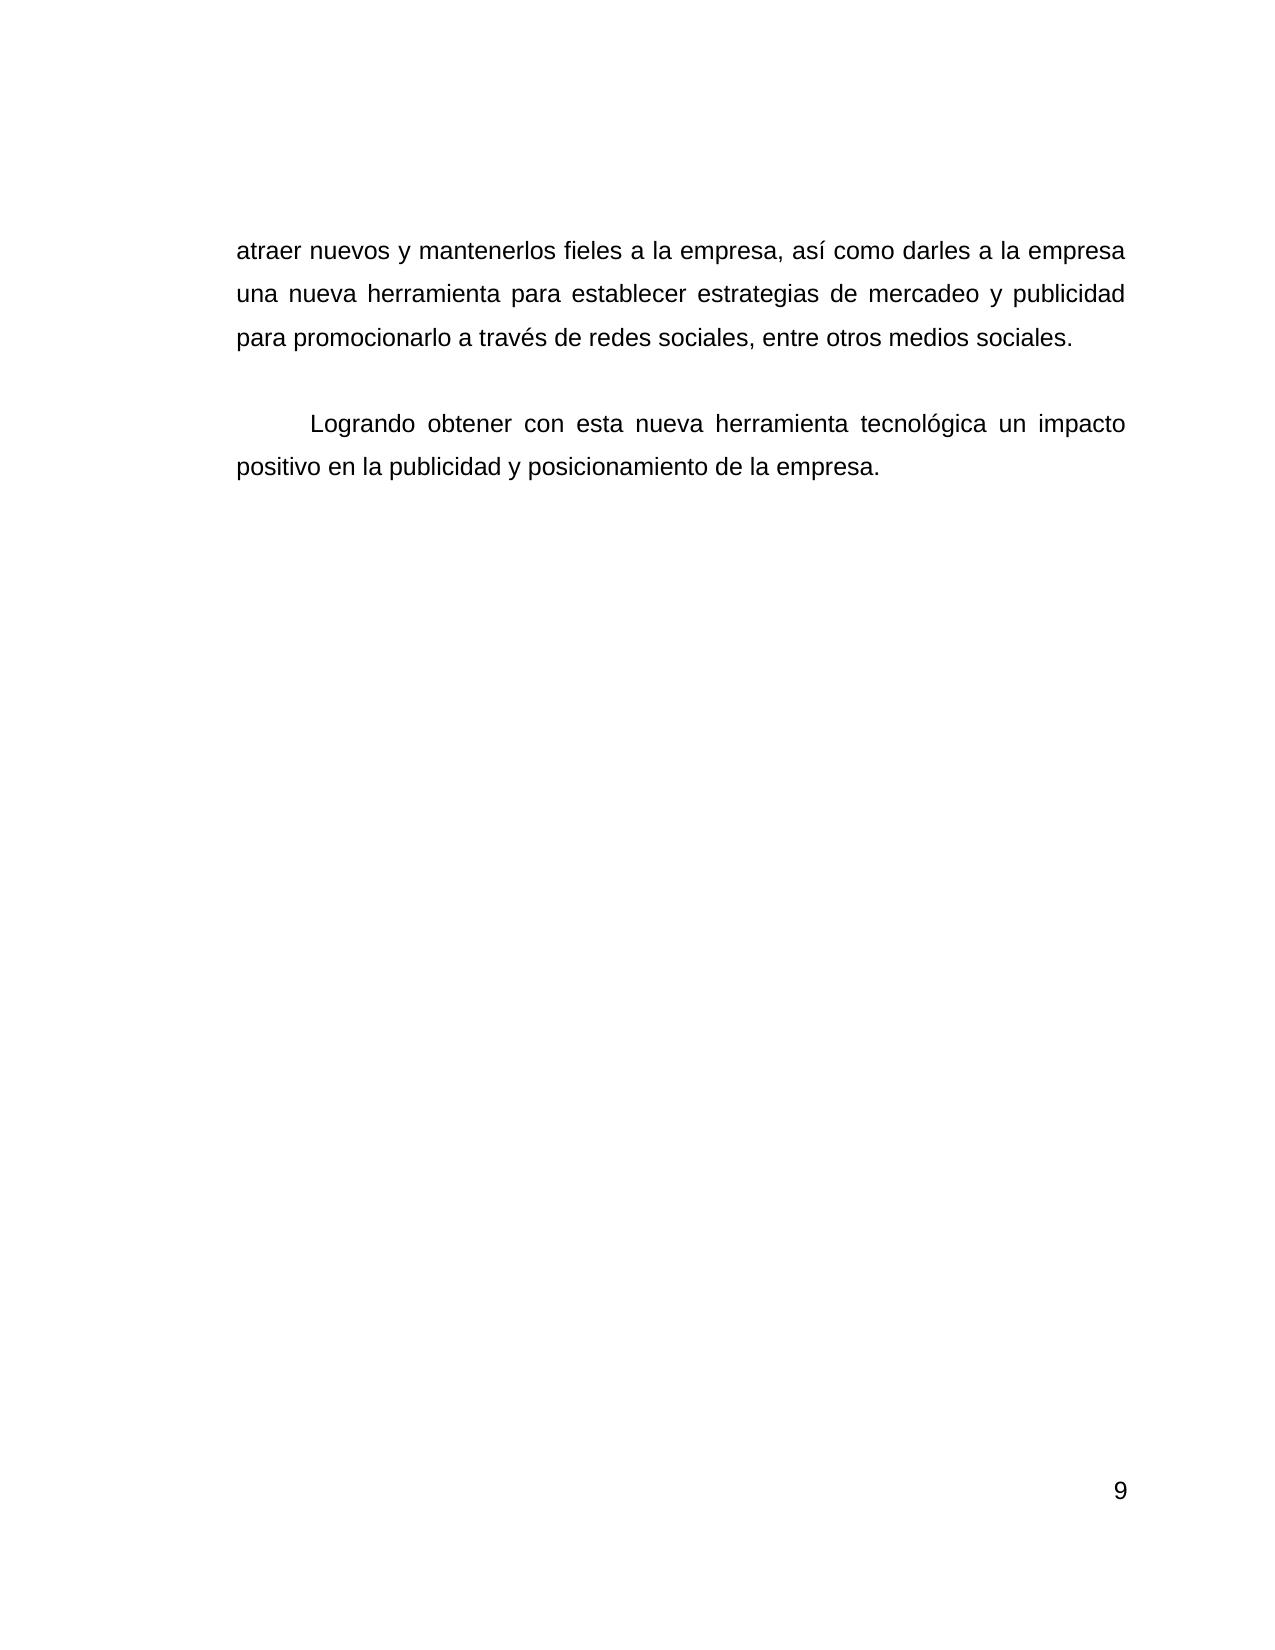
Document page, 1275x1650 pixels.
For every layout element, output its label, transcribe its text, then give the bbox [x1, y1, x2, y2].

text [236, 236, 1127, 351]
text Logrando obtener con esta nueva herramienta tecnológica un impacto positivo en la publicidad y posicionamiento de la empresa. [236, 409, 1127, 481]
